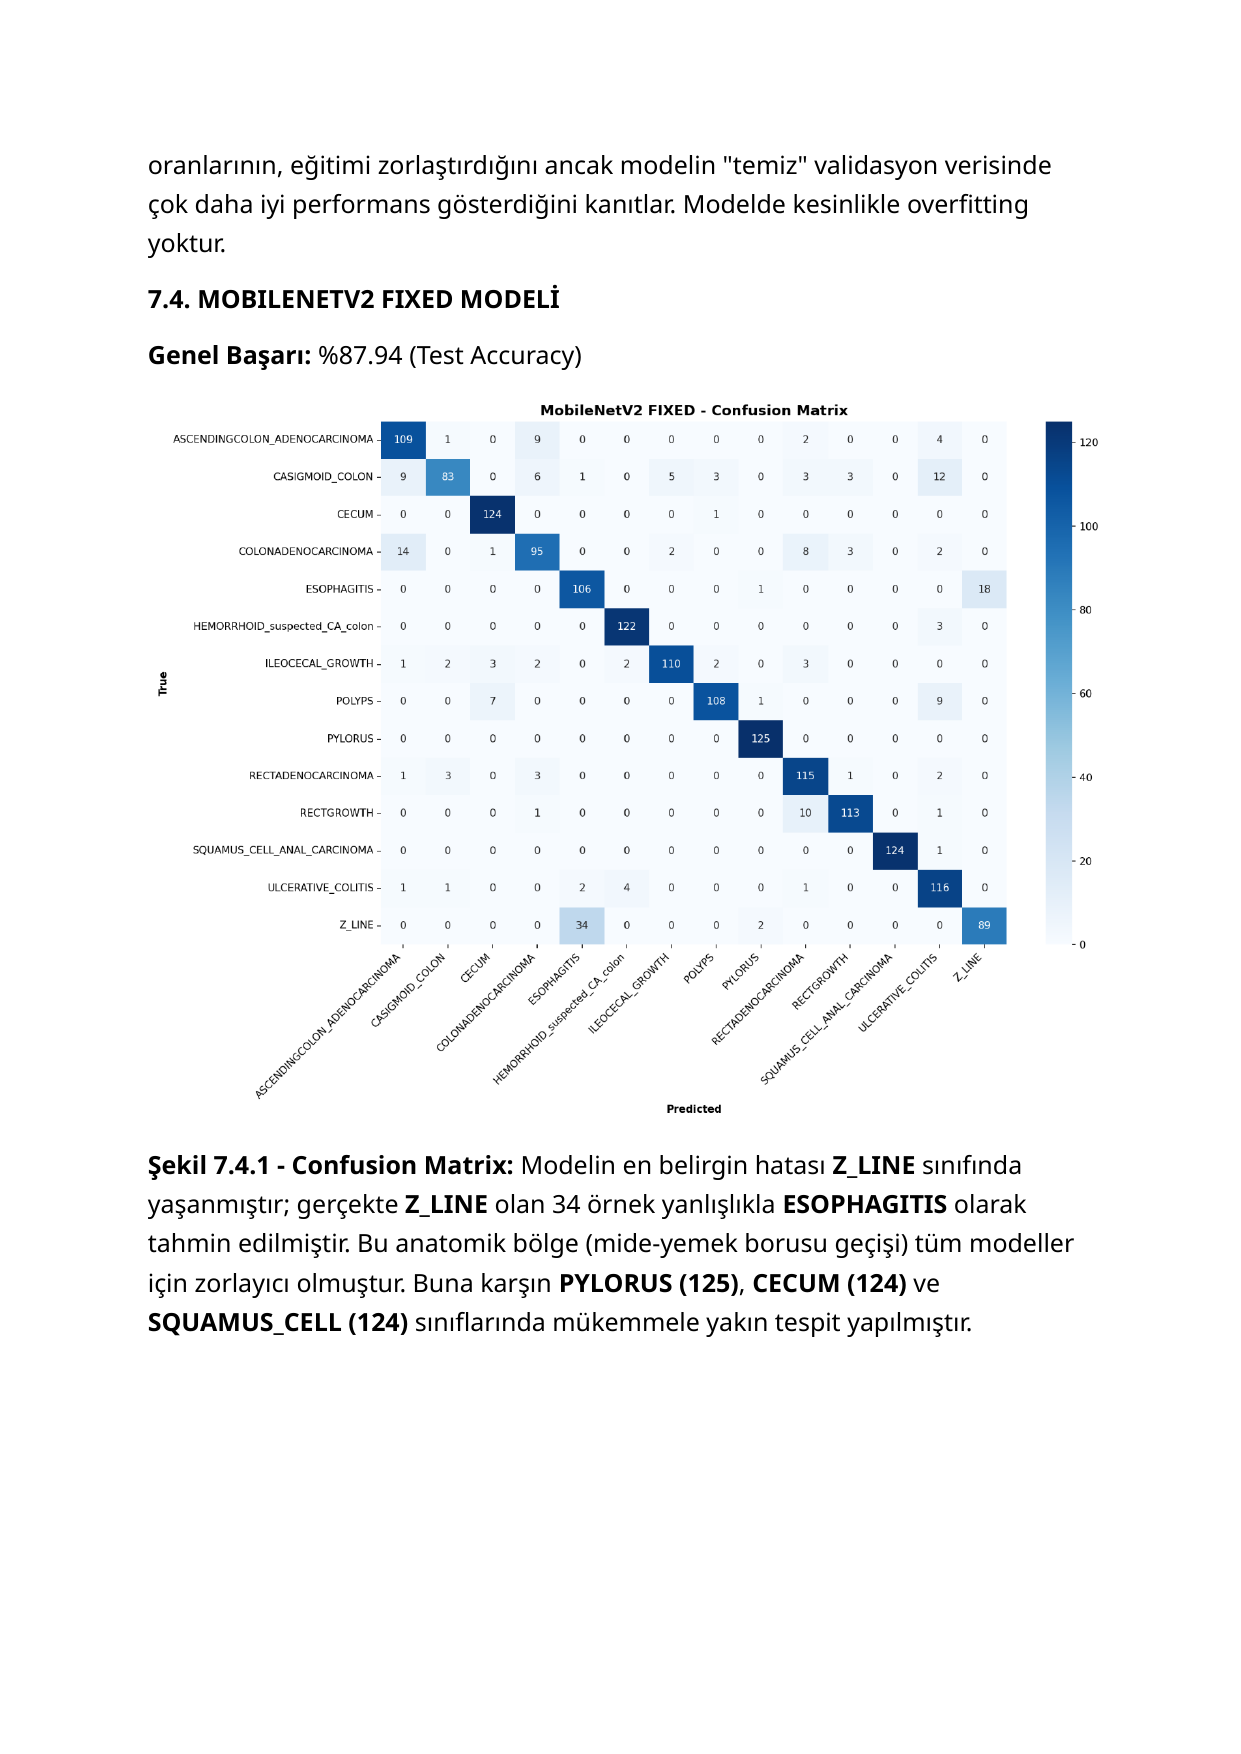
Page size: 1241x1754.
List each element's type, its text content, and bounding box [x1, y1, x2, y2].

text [148, 148, 1093, 260]
picture [147, 393, 1174, 1126]
text Şekil 7.4.1 - Confusion Matrix: Modelin en belirgin hatası Z_LINE sınıfında yaşanmıştır; gerçekte Z_LINE olan 34 örnek yanlışlıkla ESOPHAGITIS olarak tahmin edilmiştir. Bu anatomik bölge (mide-yemek borusu geçişi) tüm modeller için zorlayıcı olmuştur. Buna karşın PYLORUS (125), CECUM (124) ve SQUAMUS_CELL (124) sınıflarında mükemmele yakın tespit yapılmıştır. [148, 1148, 1093, 1338]
text 7.4. MOBILENETV2 FIXED MODELİ [148, 282, 1093, 316]
text Genel Başarı: %87.94 (Test Accuracy) [148, 338, 1093, 372]
